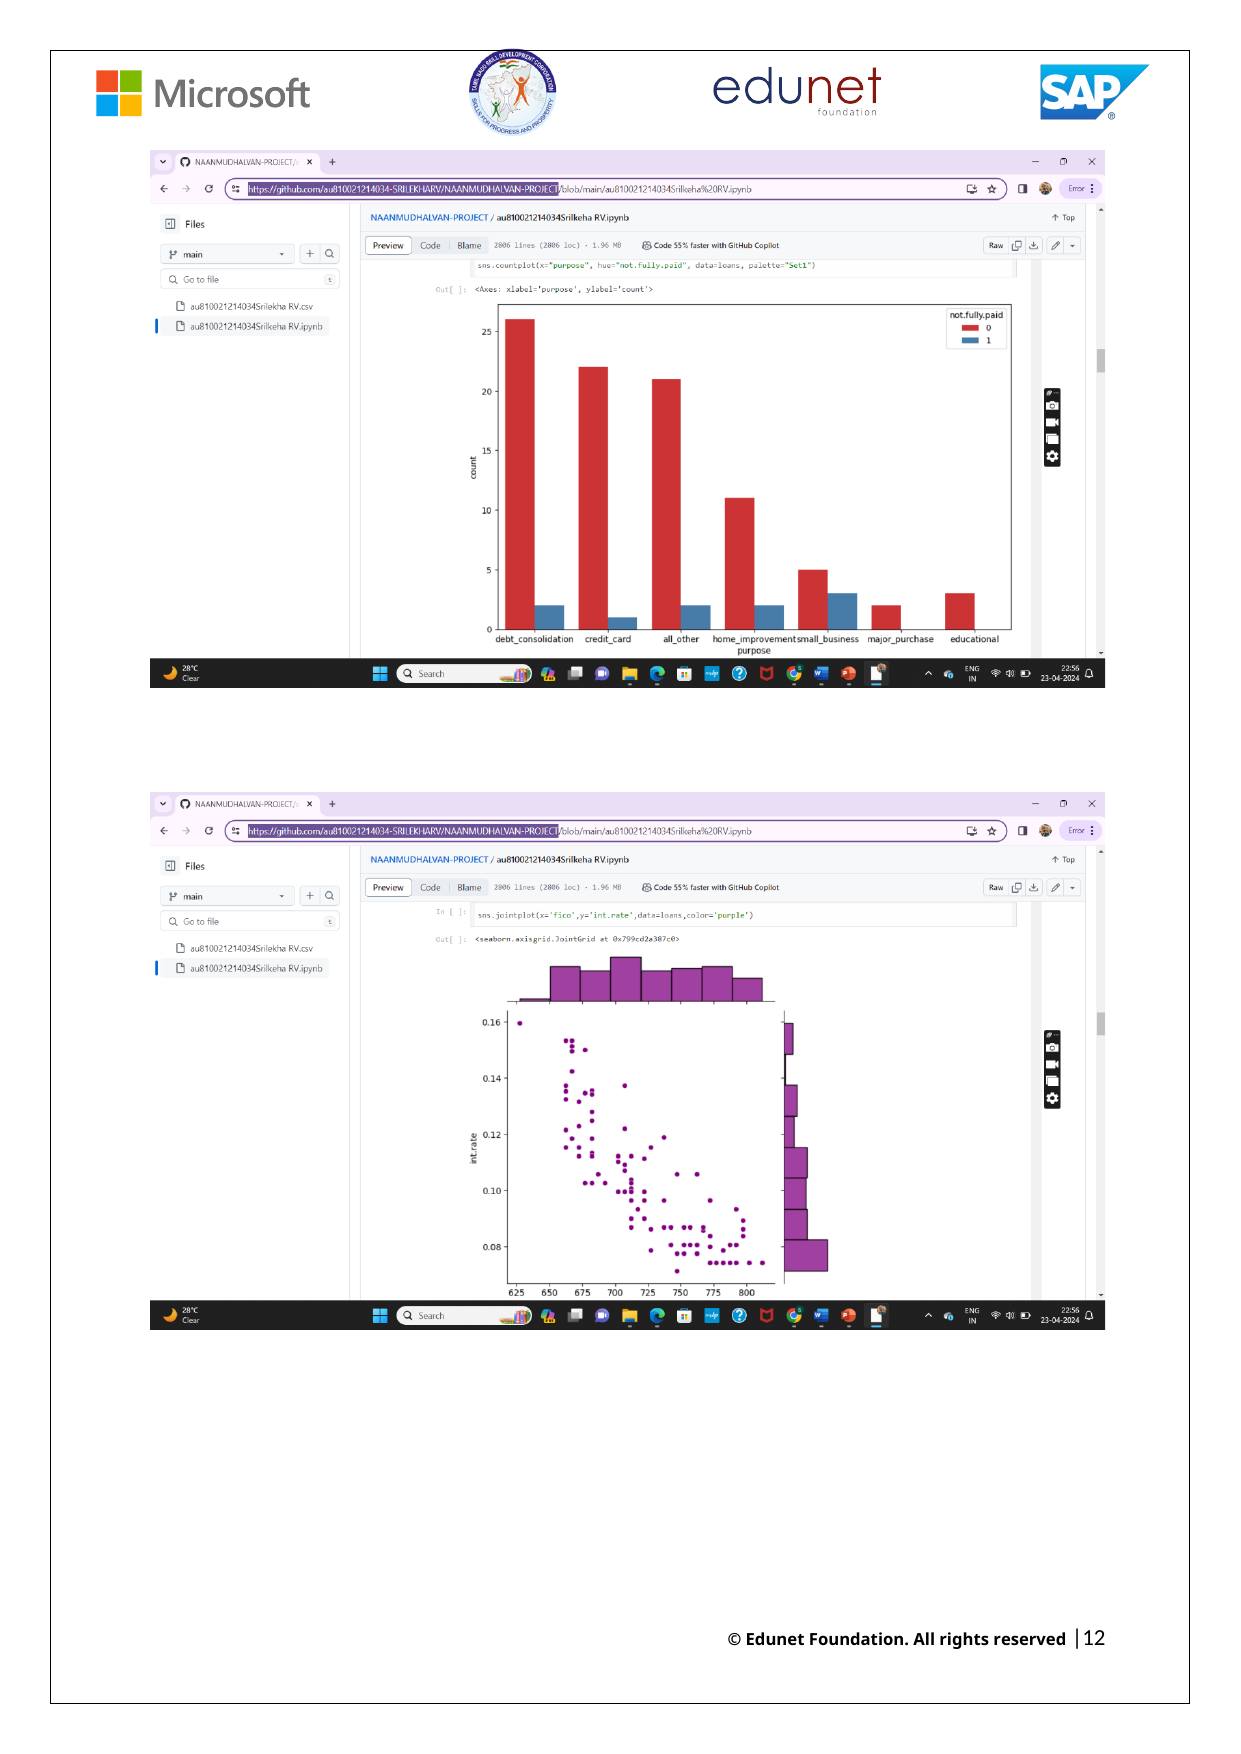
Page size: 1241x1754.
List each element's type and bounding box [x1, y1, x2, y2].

picture [150, 792, 1106, 1330]
picture [150, 150, 1106, 688]
picture [1039, 63, 1151, 121]
picture [466, 45, 558, 50]
picture [706, 60, 889, 122]
picture [466, 51, 558, 137]
picture [91, 65, 316, 121]
